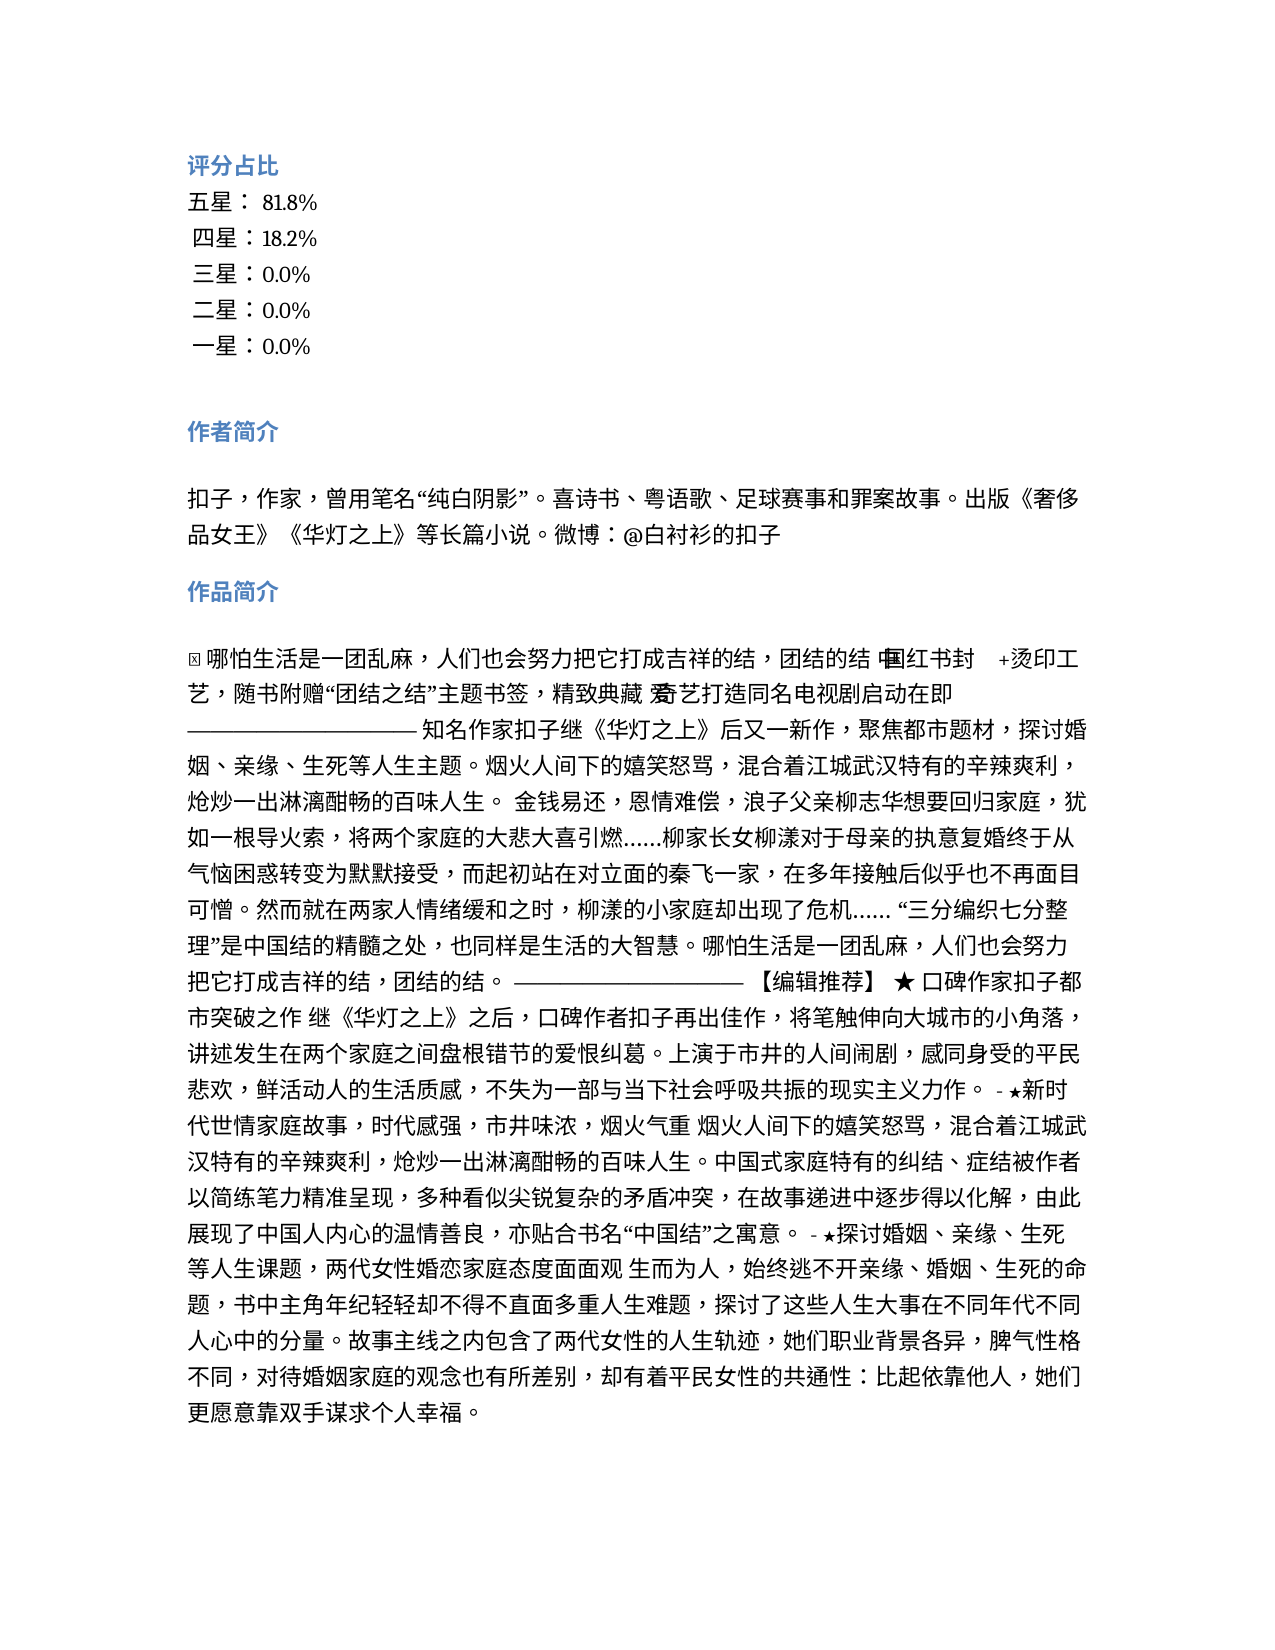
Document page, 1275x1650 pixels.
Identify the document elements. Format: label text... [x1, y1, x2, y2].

text 扣子，作家，曾用笔名“纯白阴影”。喜诗书、粤语歌、足球赛事和罪案故事。出版《奢侈品女王》《华灯之上》等长篇小说。微博：@白衬衫的扣子 [187, 452, 1087, 550]
text 🏮 哪怕生活是一团乱麻，人们也会努力把它打成吉祥的结，团结的结 🏮 中国红书封+烫印工艺，随书附赠“团结之结”主题书签，精致典藏 🏮 爱奇艺打造同名电视剧启动在即 —————————— 知名作家扣子继《华灯之上》后又一新作，聚焦都市题材，探讨婚姻、亲缘、生死等人生主题。烟火人间下的嬉笑怒骂，混合着江城武汉特有的辛辣爽利，炝炒一出淋漓酣畅的百味人生。 金钱易还，恩情难偿，浪子父亲柳志华想要回归家庭，犹如一根导火索，将两个家庭的大悲大喜引燃……柳家长女柳漾对于母亲的执意复婚终于从气恼困惑转变为默默接受，而起初站在对立面的秦飞一家，在多年接触后似乎也不再面目可憎。然而就在两家人情绪缓和之时，柳漾的小家庭却出现了危机…… “三分编织七分整理”是中国结的精髓之处，也同样是生活的大智慧。哪怕生活是一团乱麻，人们也会努力把它打成吉祥的结，团结的结。 —————————— 【编辑推荐】 ★ 口碑作家扣子都市突破之作 继《华灯之上》之后，口碑作者扣子再出佳作，将笔触伸向大城市的小角落，讲述发生在两个家庭之间盘根错节的爱恨纠葛。上演于市井的人间闹剧，感同身受的平民悲欢，鲜活动人的生活质感，不失为一部与当下社会呼吸共振的现实主义力作。 - ★新时代世情家庭故事，时代感强，市井味浓，烟火气重 烟火人间下的嬉笑怒骂，混合着江城武汉特有的辛辣爽利，炝炒一出淋漓酣畅的百味人生。中国式家庭特有的纠结、症结被作者以简练笔力精准呈现，多种看似尖锐复杂的矛盾冲突，在故事递进中逐步得以化解，由此展现了中国人内心的温情善良，亦贴合书名“中国结”之寓意。 - ★探讨婚姻、亲缘、生死等人生课题，两代女性婚恋家庭态度面面观 生而为人，始终逃不开亲缘、婚姻、生死的命题，书中主角年纪轻轻却不得不直面多重人生难题，探讨了这些人生大事在不同年代不同人心中的分量。故事主线之内包含了两代女性的人生轨迹，她们职业背景各异，脾气性格不同，对待婚姻家庭的观念也有所差别，却有着平民女性的共通性：比起依靠他人，她们更愿意靠双手谋求个人幸福。 [187, 611, 1087, 1428]
subtitle 评分占比 [187, 150, 1087, 181]
subtitle 作者简介 [187, 416, 1087, 447]
text 五星： 81.8% 四星： 18.2% 三星： 0.0% 二星： 0.0% 一星： 0.0% [187, 186, 1087, 391]
subtitle 作品简介 [187, 576, 1087, 607]
